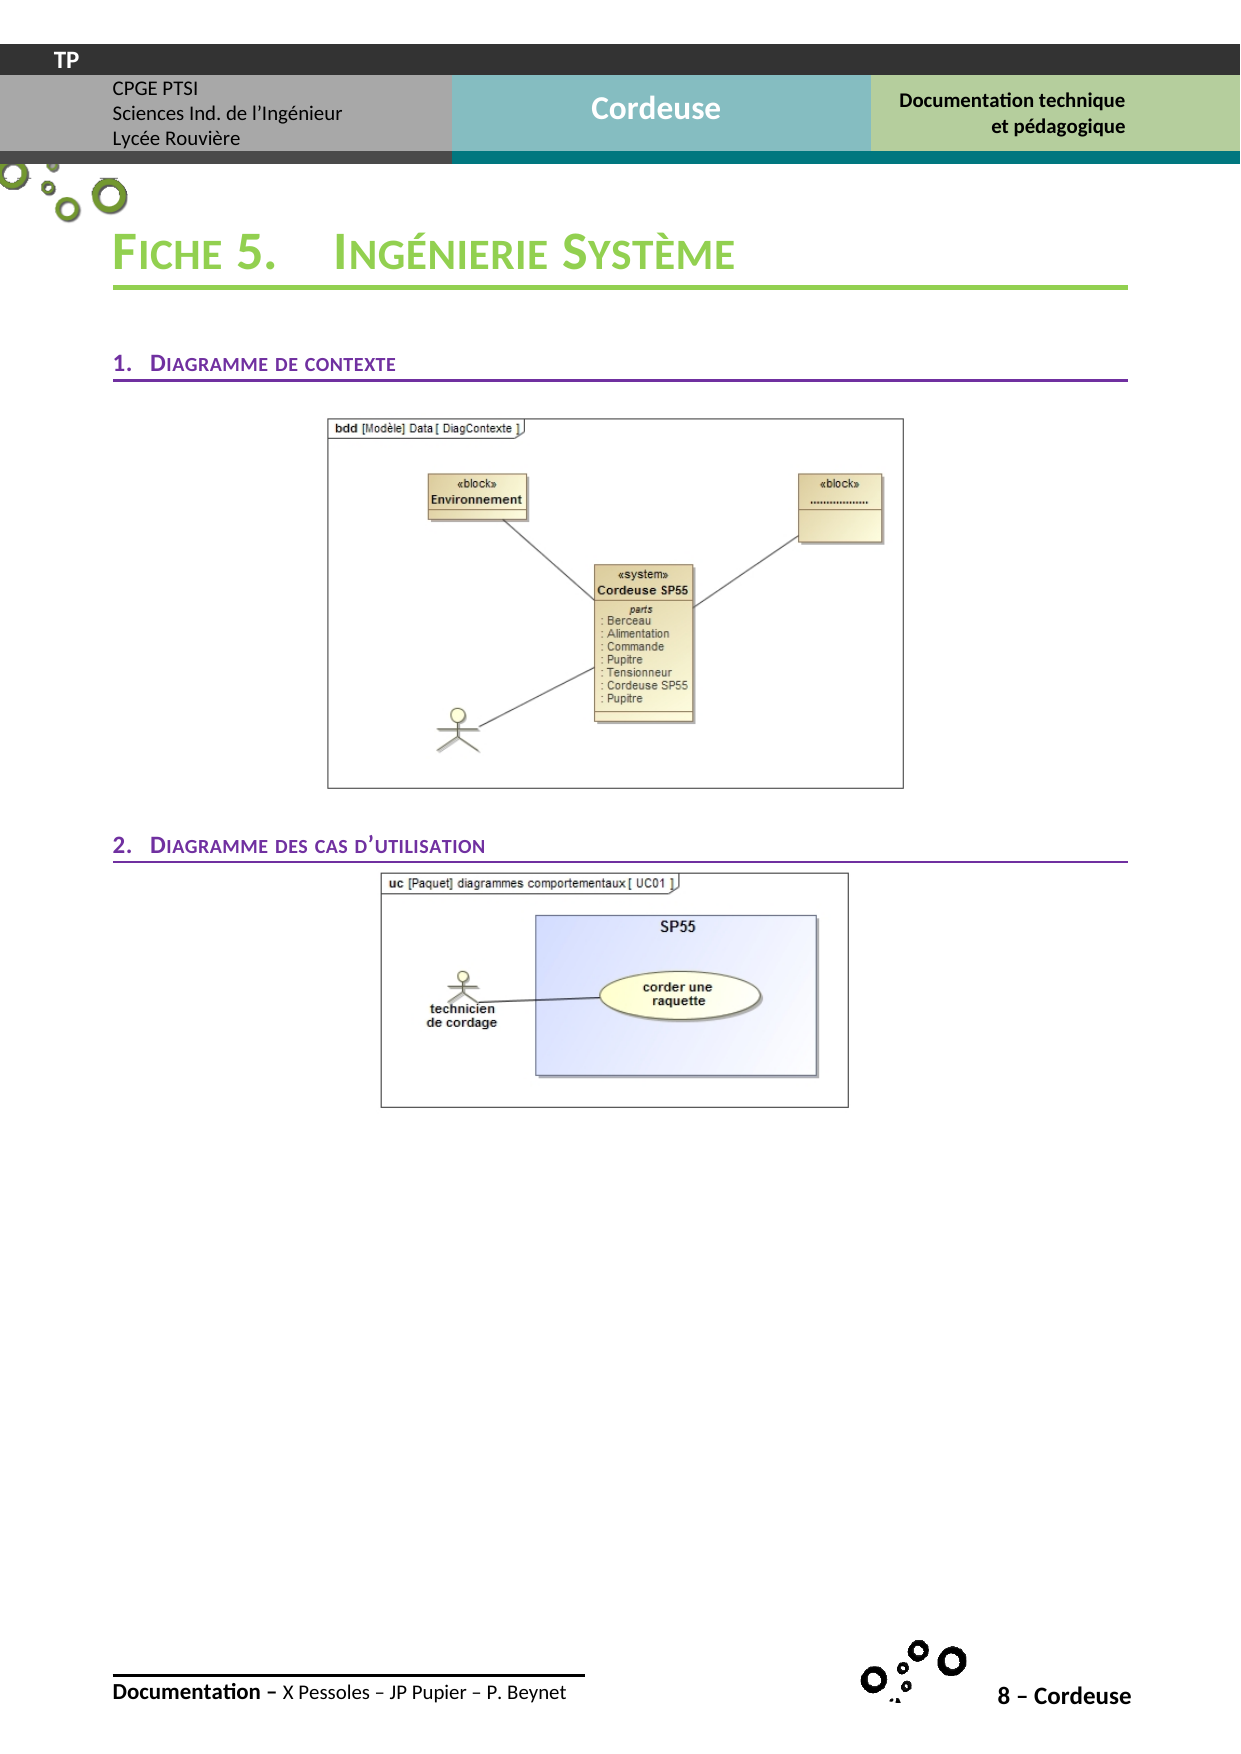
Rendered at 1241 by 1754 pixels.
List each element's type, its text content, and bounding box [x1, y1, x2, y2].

picture [375, 867, 865, 1124]
subtitle Diagramme de contexte [112, 347, 1128, 382]
subtitle Ingénierie Système [112, 217, 1128, 290]
picture [860, 1640, 967, 1703]
picture [322, 413, 919, 804]
subtitle Diagramme des cas d’utilisation [112, 829, 1128, 863]
picture [0, 164, 128, 224]
